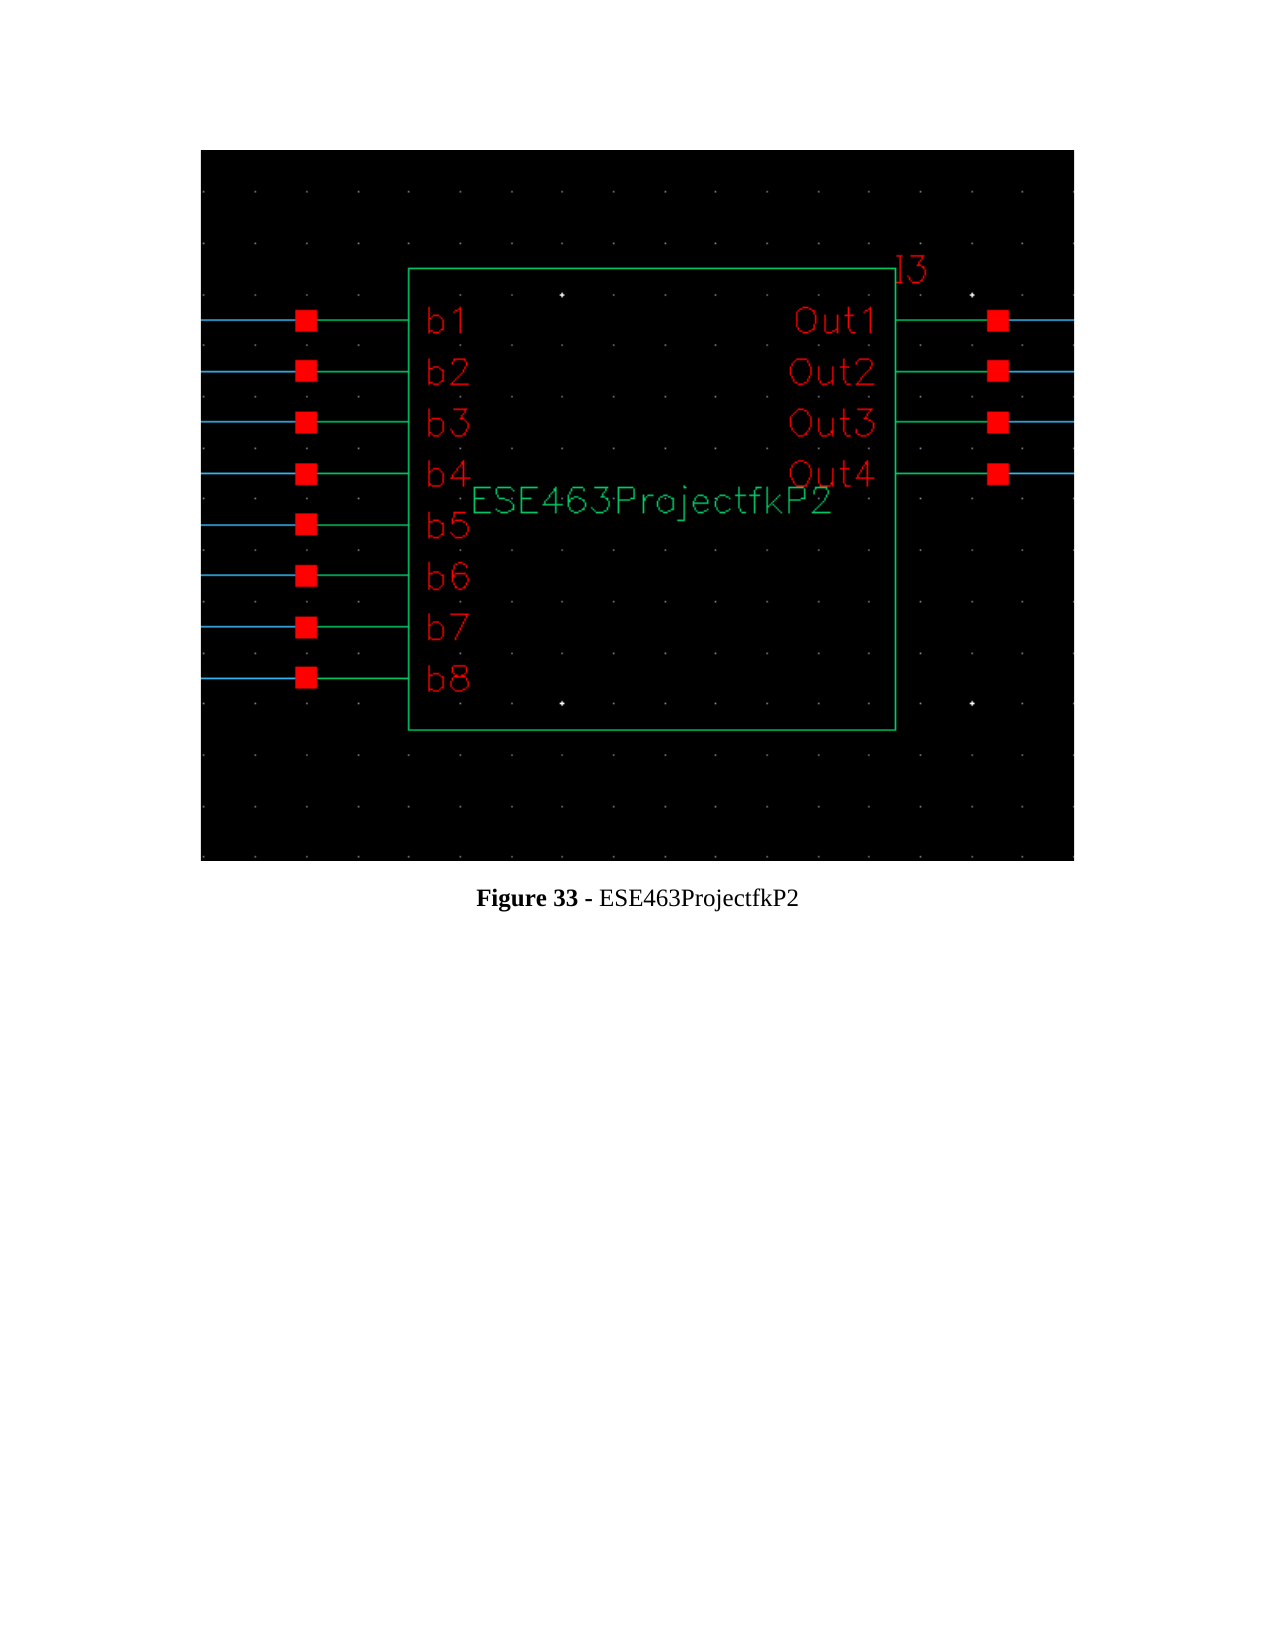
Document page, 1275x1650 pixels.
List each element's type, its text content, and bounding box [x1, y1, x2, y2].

text Figure 33 - ESE463ProjectfkP2 [150, 883, 1125, 912]
picture [200, 150, 1075, 861]
